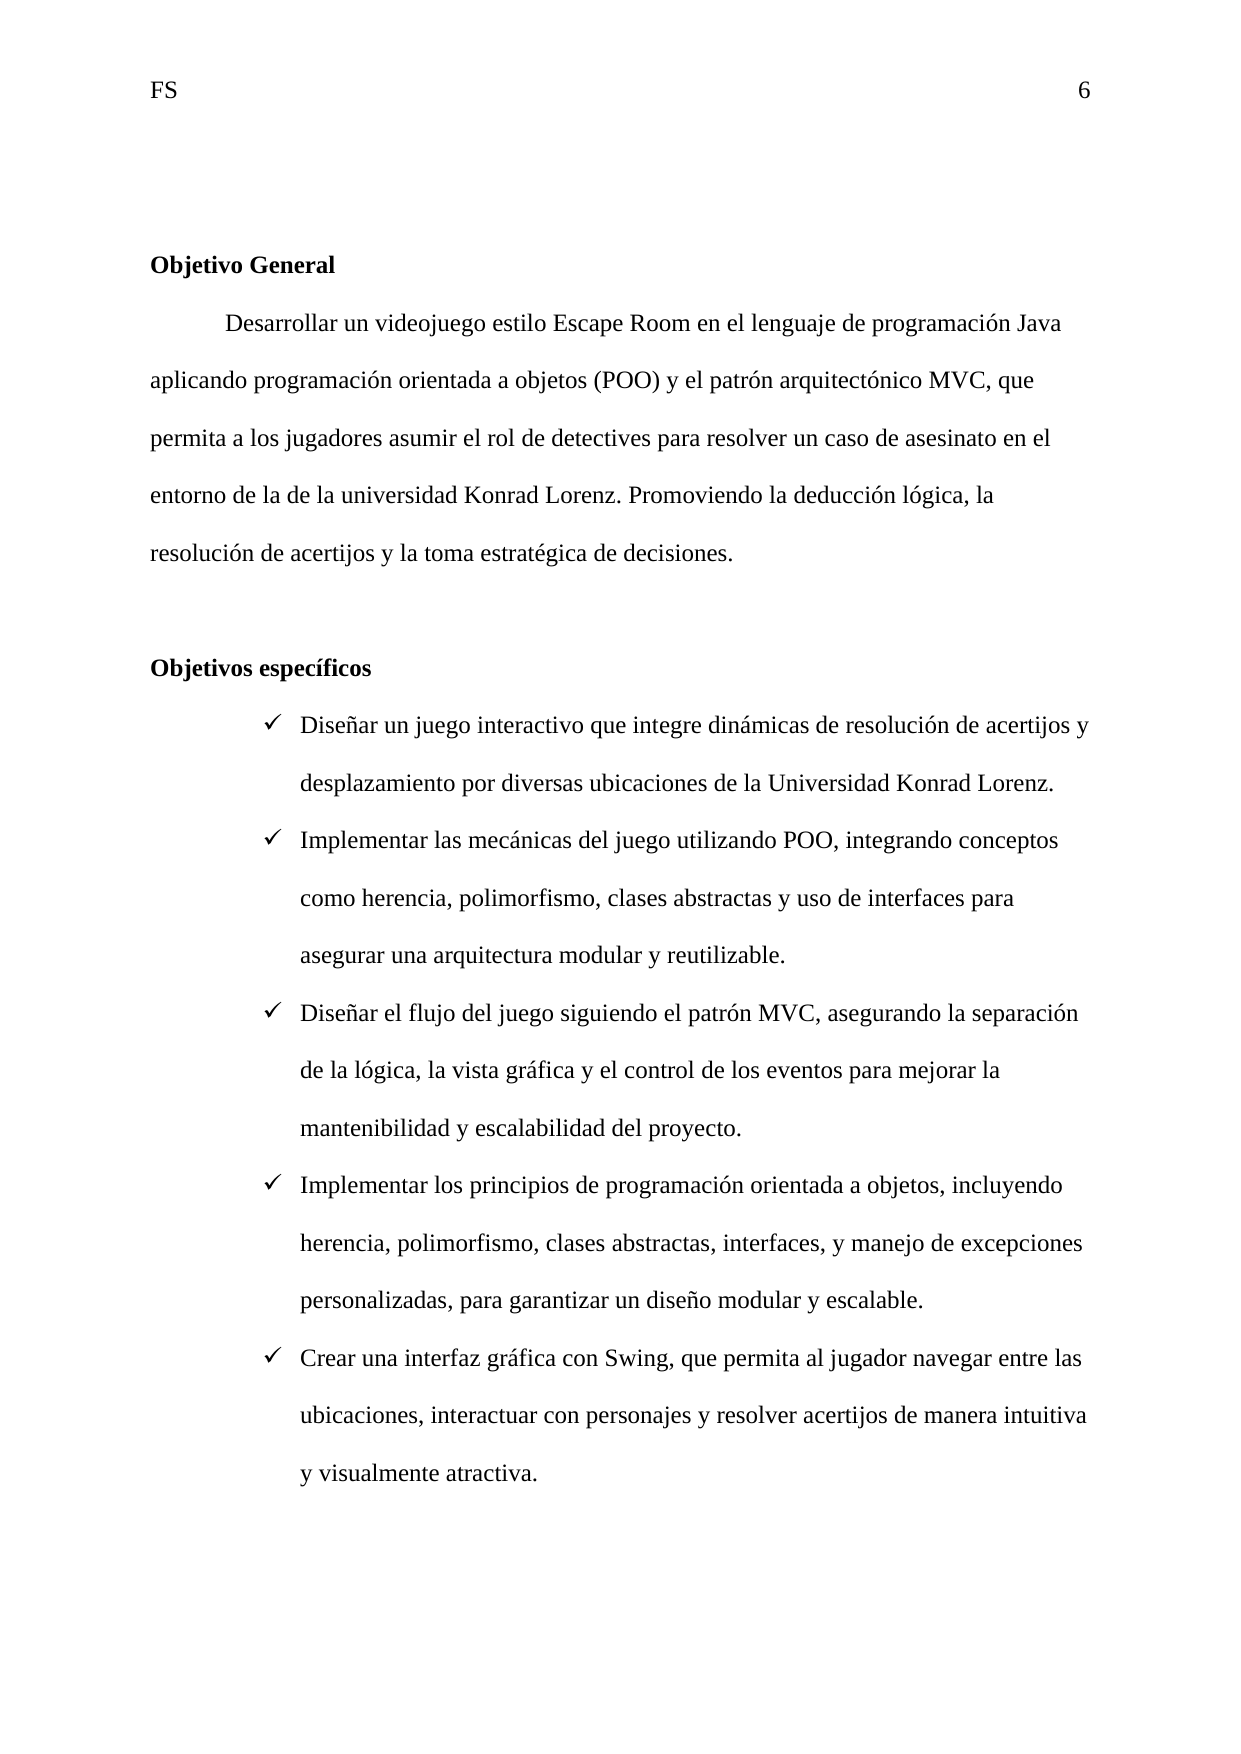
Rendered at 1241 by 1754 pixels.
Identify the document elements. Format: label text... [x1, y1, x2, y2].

list Implementar los principios de programación orientada a objetos, incluyendo herencia, polimorfismo, clases abstractas, interfaces, y manejo de excepciones personalizadas, para garantizar un diseño modular y escalable. [262, 1171, 1090, 1314]
list Diseñar un juego interactivo que integre dinámicas de resolución de acertijos y desplazamiento por diversas ubicaciones de la Universidad Konrad Lorenz. [262, 711, 1090, 797]
subtitle Objetivo General [150, 251, 1090, 279]
subtitle Objetivos específicos [150, 653, 1090, 682]
list Diseñar el flujo del juego siguiendo el patrón MVC, asegurando la separación de la lógica, la vista gráfica y el control de los eventos para mejorar la mantenibilidad y escalabilidad del proyecto. [262, 998, 1090, 1142]
list Implementar las mecánicas del juego utilizando POO, integrando conceptos como herencia, polimorfismo, clases abstractas y uso de interfaces para asegurar una arquitectura modular y reutilizable. [262, 826, 1090, 969]
list Crear una interfaz gráfica con Swing, que permita al jugador navegar entre las ubicaciones, interactuar con personajes y resolver acertijos de manera intuitiva y visualmente atractiva. [262, 1343, 1090, 1487]
text Desarrollar un videojuego estilo Escape Room en el lenguaje de programación Java aplicando programación orientada a objetos (POO) y el patrón arquitectónico MVC, que permita a los jugadores asumir el rol de detectives para resolver un caso de asesinato en el entorno de la de la universidad Konrad Lorenz. Promoviendo la deducción lógica, la resolución de acertijos y la toma estratégica de decisiones. [150, 308, 1090, 567]
